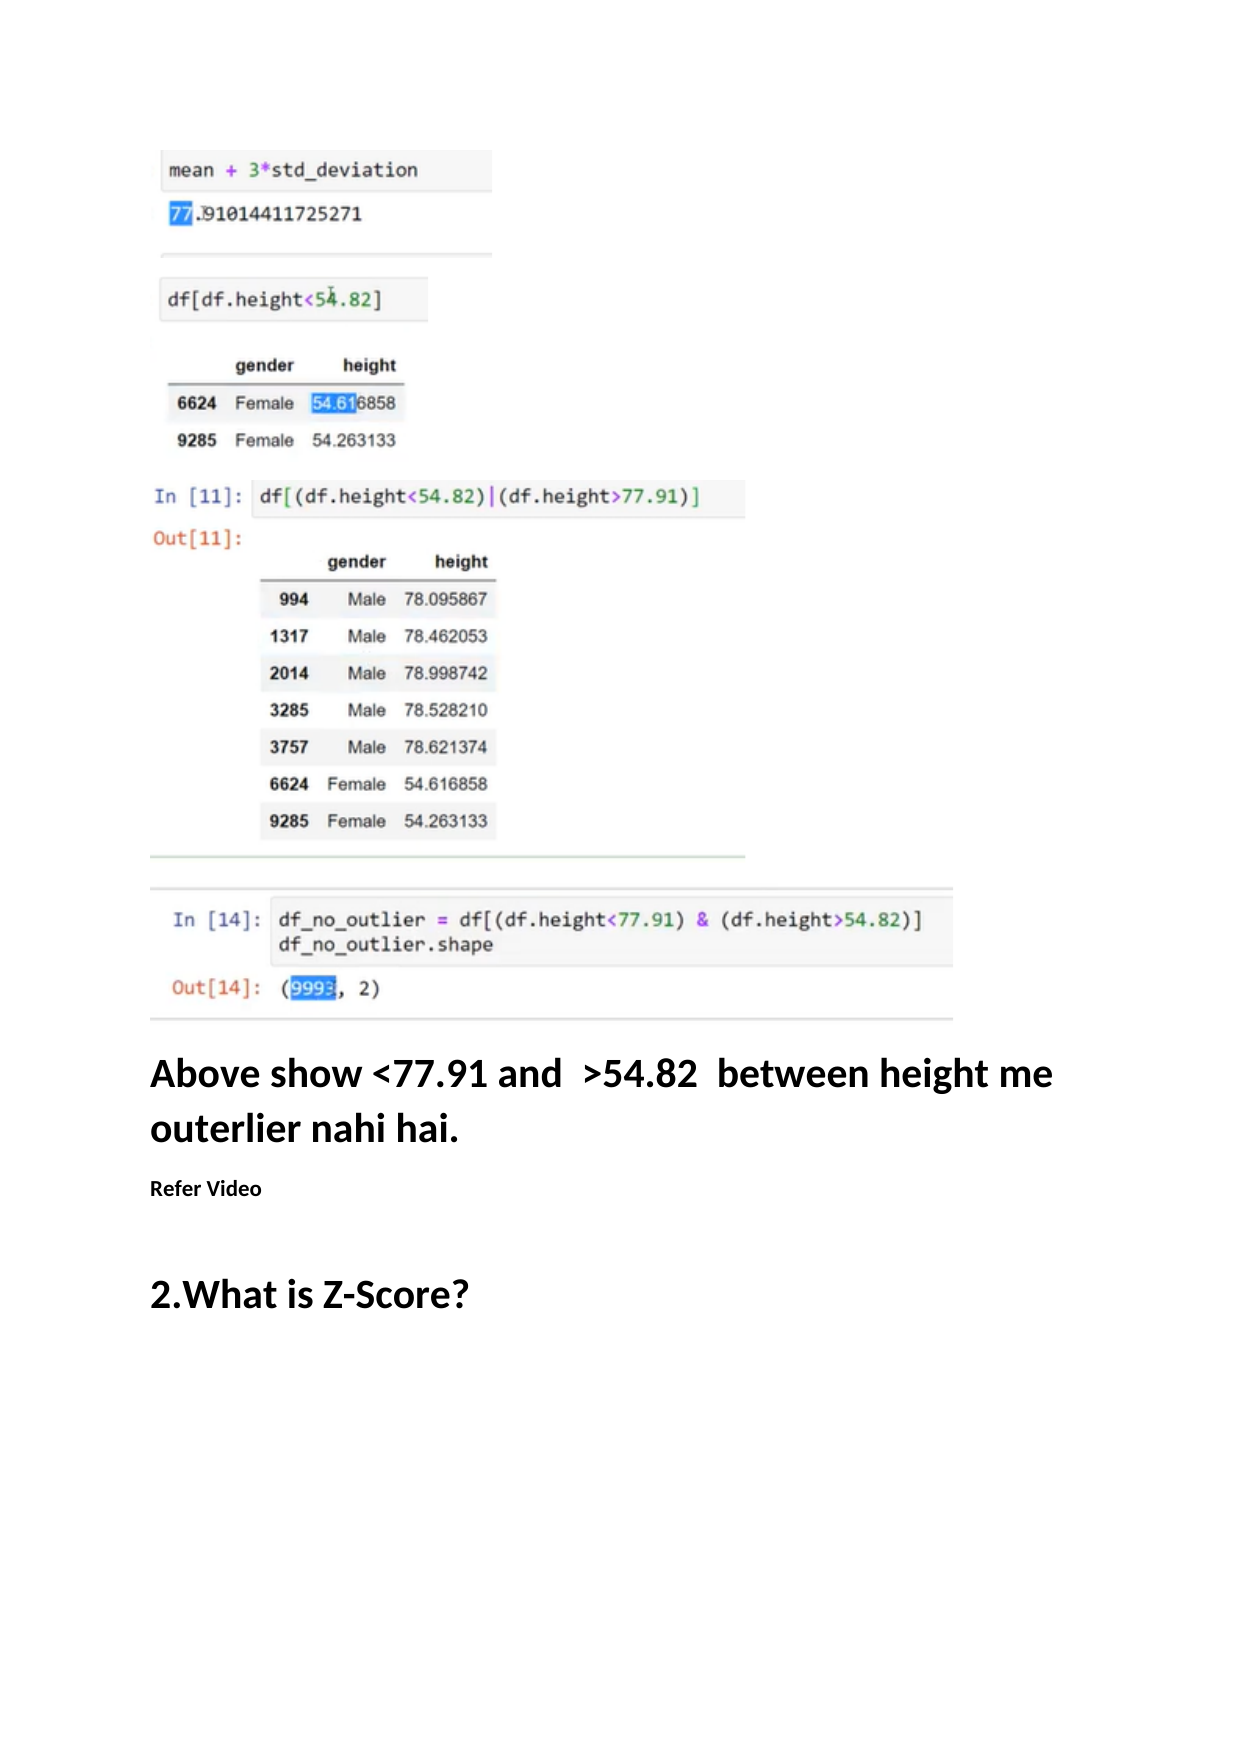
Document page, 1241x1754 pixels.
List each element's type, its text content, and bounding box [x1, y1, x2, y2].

text Above show <77.91 and >54.82 between height me outerlier nahi hai. [150, 1047, 1090, 1153]
picture [150, 150, 493, 258]
picture [150, 480, 746, 863]
text 2.What is Z-Score? [150, 1268, 1090, 1318]
picture [150, 881, 954, 1029]
picture [150, 276, 429, 462]
text Refer Video [150, 1174, 1090, 1202]
